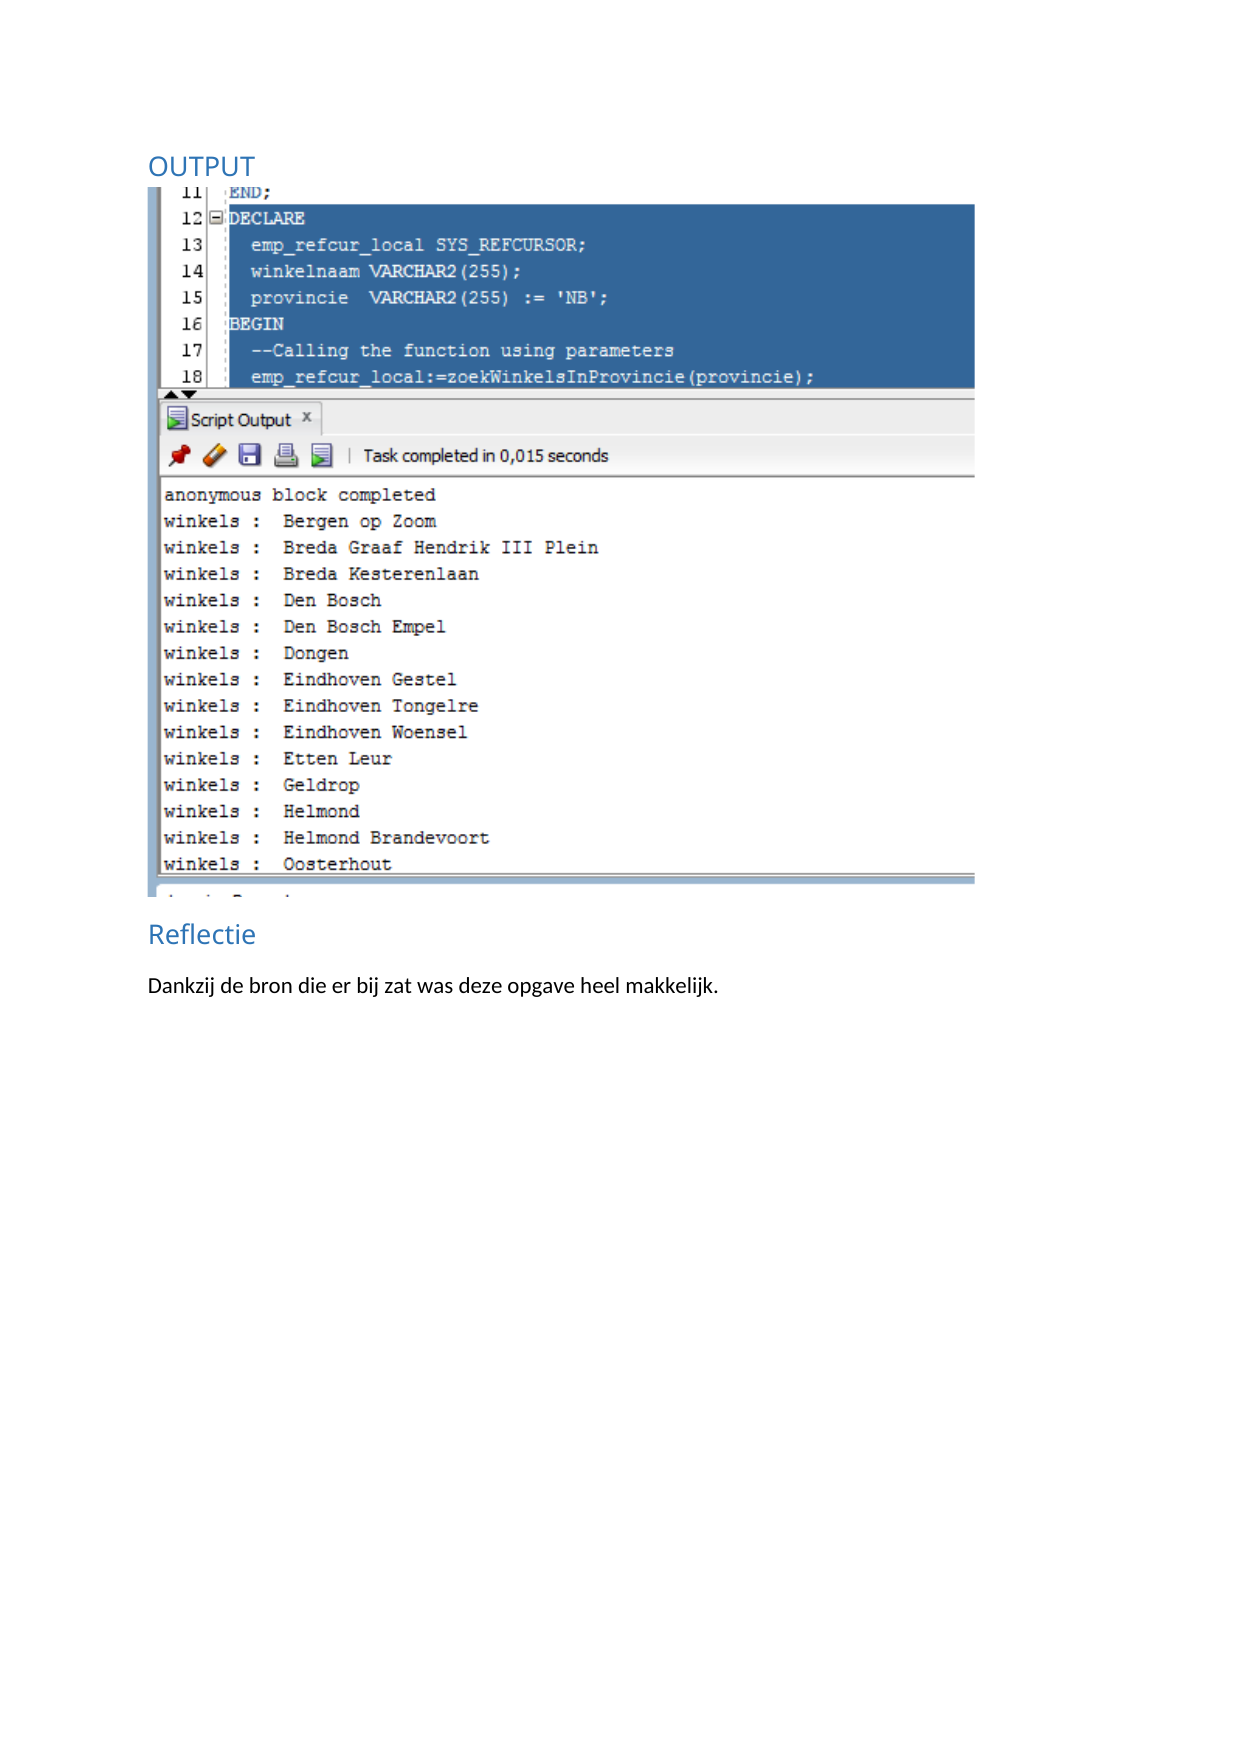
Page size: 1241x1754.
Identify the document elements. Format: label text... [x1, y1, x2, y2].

subtitle OUTPUT [148, 148, 1093, 184]
text Dankzij de bron die er bij zat was deze opgave heel makkelijk. [148, 972, 1093, 1000]
text Reflectie [148, 915, 1093, 952]
picture [147, 187, 975, 897]
